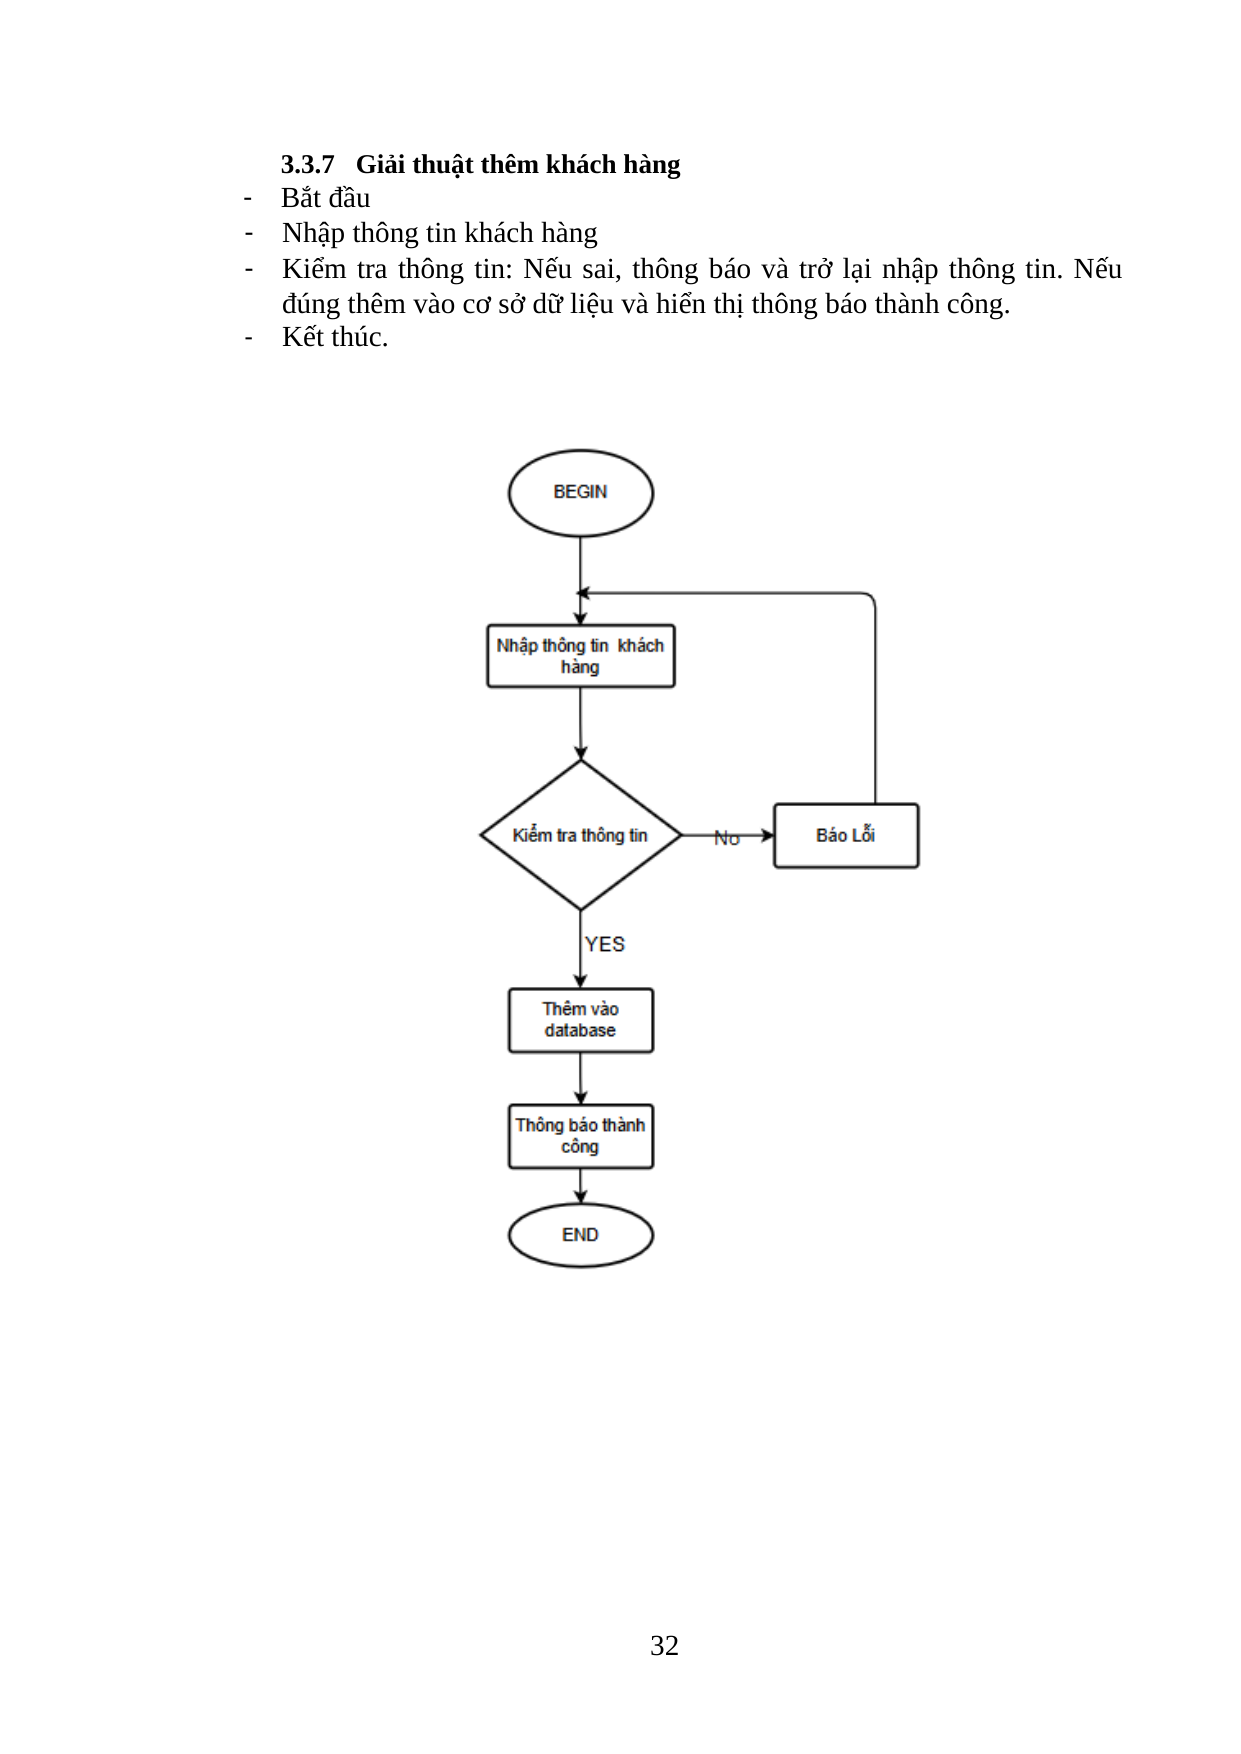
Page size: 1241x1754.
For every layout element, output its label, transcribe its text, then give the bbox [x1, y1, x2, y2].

list Kết thúc. [244, 319, 1122, 353]
list Nhập thông tin khách hàng [244, 214, 1122, 250]
list Bắt đầu [243, 179, 1122, 214]
list Giải thuật thêm khách hàng [281, 148, 1122, 179]
list Kiểm tra thông tin: Nếu sai, thông báo và trở lại nhập thông tin. Nếu đúng thêm vào cơ sở dữ liệu và hiển thị thông báo thành công. [244, 250, 1122, 319]
picture [378, 423, 950, 1297]
